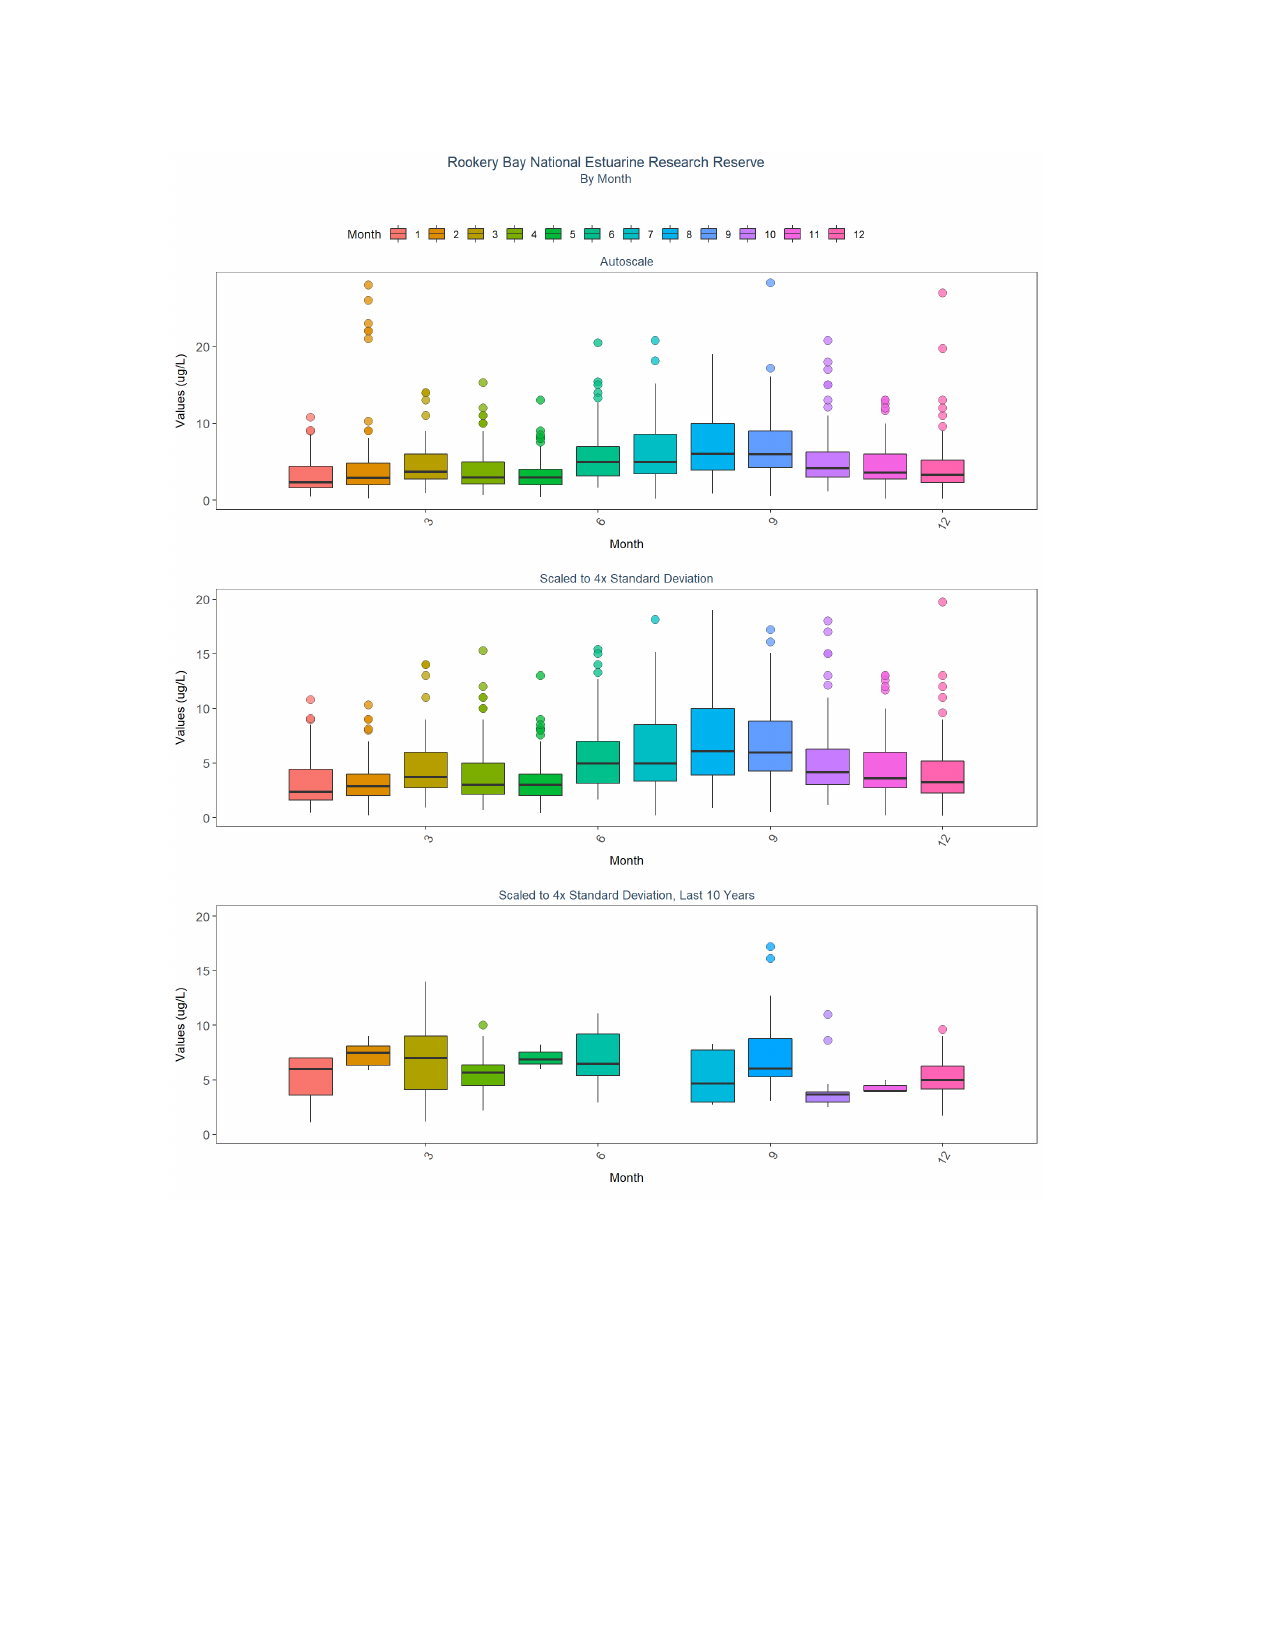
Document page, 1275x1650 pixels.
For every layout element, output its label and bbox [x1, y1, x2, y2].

picture [168, 150, 1044, 1200]
